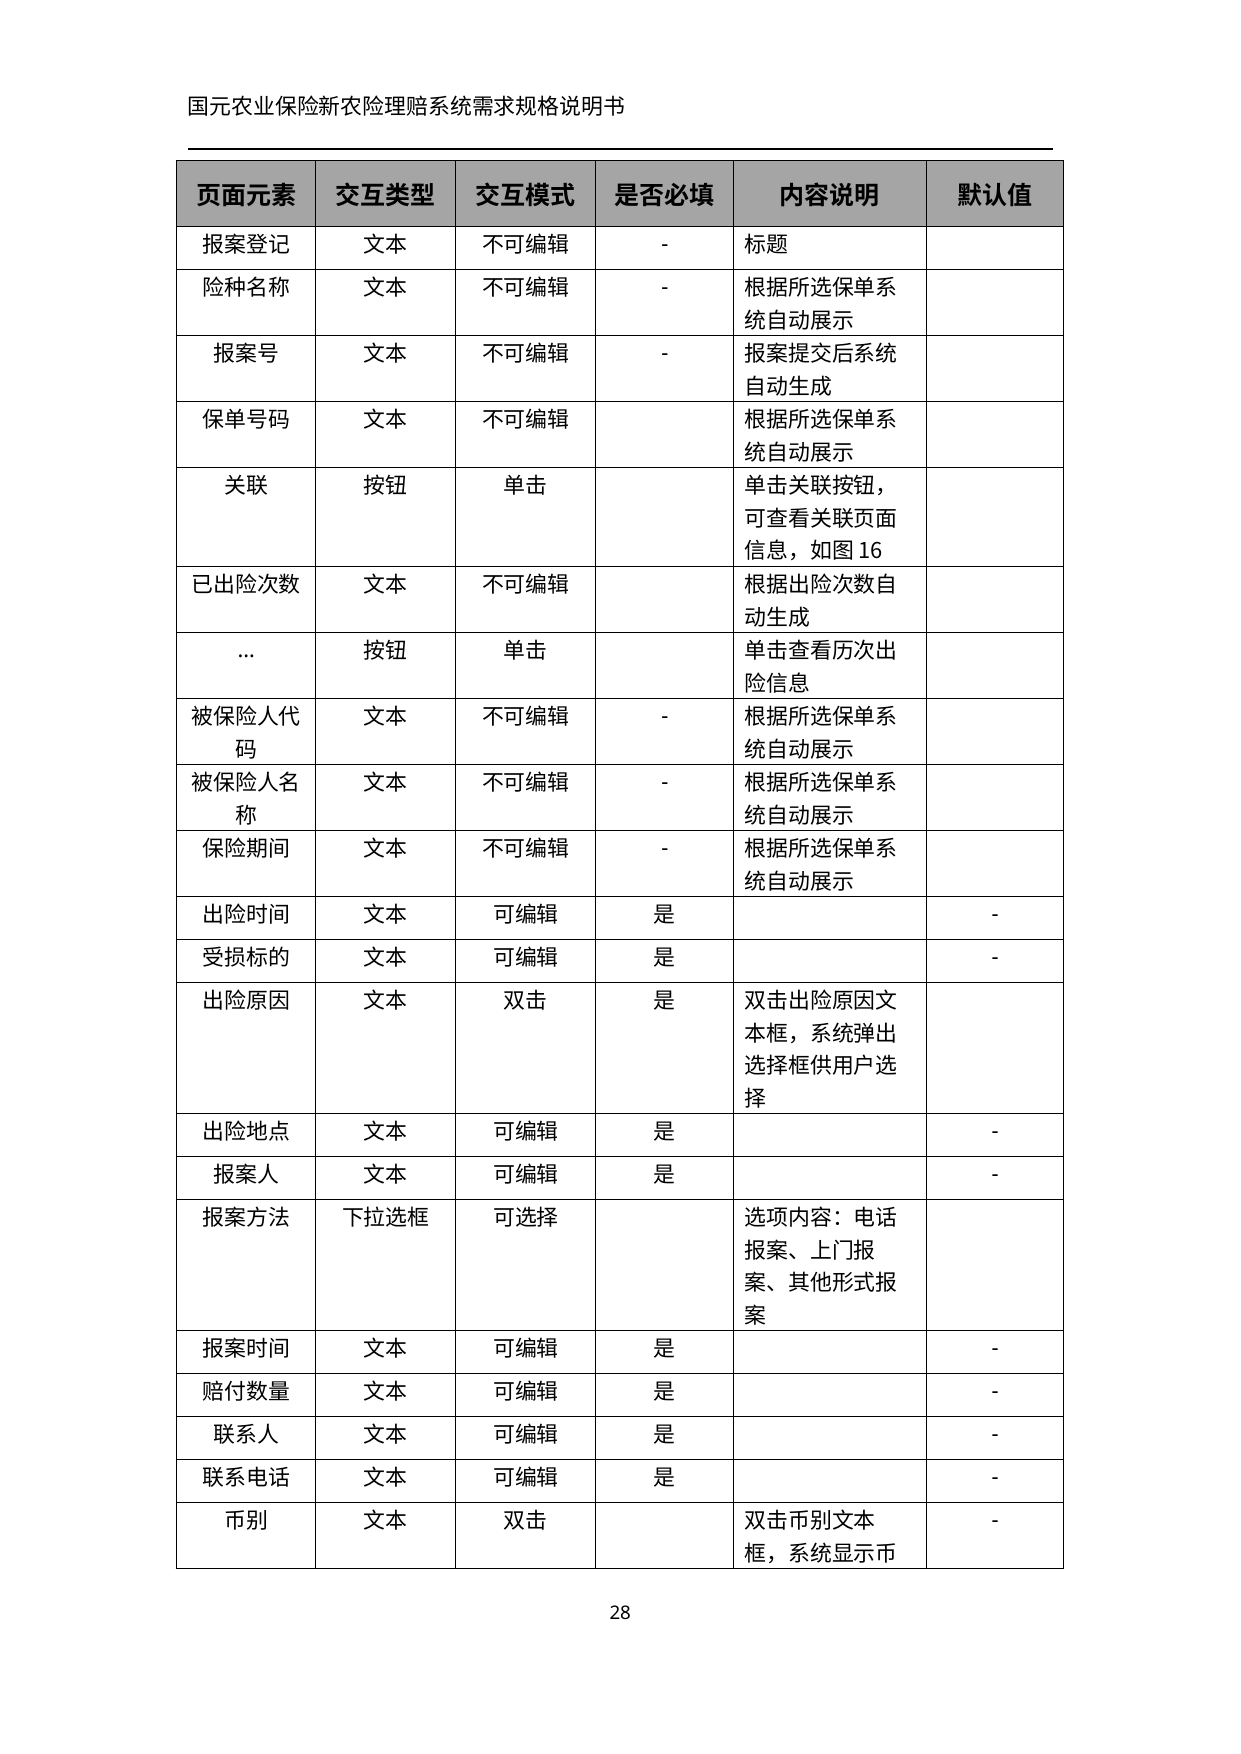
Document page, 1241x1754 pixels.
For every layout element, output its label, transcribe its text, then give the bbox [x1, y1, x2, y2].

table_cell 文本 [316, 1503, 455, 1568]
table_cell [734, 1331, 926, 1373]
table_cell 文本 [316, 1417, 455, 1459]
table_cell 出险时间 [177, 897, 315, 939]
table_cell 可编辑 [456, 897, 595, 939]
table_cell 根据所选保单系统自动展示 [734, 270, 926, 335]
table_cell 可编辑 [456, 940, 595, 982]
table_cell 单击 [456, 633, 595, 698]
table_cell 是 [596, 983, 733, 1113]
table_cell 文本 [316, 1374, 455, 1416]
table_cell 是 [596, 1331, 733, 1373]
table_cell 交互模式 [456, 161, 595, 226]
table_cell 单击查看历次出险信息 [734, 633, 926, 698]
table_cell 保单号码 [177, 402, 315, 467]
table_cell [927, 402, 1063, 467]
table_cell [734, 1503, 926, 1568]
table_cell 文本 [316, 1114, 455, 1156]
table_cell - [596, 699, 733, 764]
table_cell 默认值 [927, 161, 1063, 226]
table_cell 不可编辑 [456, 765, 595, 830]
table_cell 是 [596, 1157, 733, 1199]
table_cell 双击 [456, 1503, 595, 1568]
table_cell 文本 [316, 1331, 455, 1373]
table_cell 交互类型 [316, 161, 455, 226]
table_cell 已出险次数 [177, 567, 315, 632]
table_cell [927, 270, 1063, 335]
table_cell [927, 633, 1063, 698]
table_cell [927, 1200, 1063, 1330]
table_cell 根据所选保单系统自动展示 [734, 831, 926, 896]
table_cell 是 [596, 1114, 733, 1156]
table_cell 双击 [456, 983, 595, 1113]
table_cell 文本 [316, 336, 455, 401]
table_cell 标题 [734, 227, 926, 269]
table_cell 报案时间 [177, 1331, 315, 1373]
table_cell - [596, 336, 733, 401]
table_cell [927, 983, 1063, 1113]
table_cell [927, 336, 1063, 401]
table_cell 文本 [316, 765, 455, 830]
table_cell [927, 567, 1063, 632]
table_cell 文本 [316, 699, 455, 764]
table_cell 文本 [316, 270, 455, 335]
table_cell [596, 402, 733, 467]
table_cell 文本 [316, 983, 455, 1113]
table_cell 不可编辑 [456, 336, 595, 401]
table_cell - [596, 831, 733, 896]
table_cell [734, 1157, 926, 1199]
table_cell 报案登记 [177, 227, 315, 269]
table_cell 根据所选保单系统自动展示 [734, 402, 926, 467]
table_cell 是 [596, 1374, 733, 1416]
table_cell [927, 468, 1063, 566]
table_cell - [927, 1331, 1063, 1373]
table_cell - [927, 1503, 1063, 1568]
table_cell 不可编辑 [456, 402, 595, 467]
table_cell 按钮 [316, 633, 455, 698]
table_cell 报案方法 [177, 1200, 315, 1330]
table_cell 出险原因 [177, 983, 315, 1113]
table_cell 保险期间 [177, 831, 315, 896]
table_cell 可编辑 [456, 1114, 595, 1156]
table_cell 是 [596, 897, 733, 939]
table_cell - [927, 940, 1063, 982]
table_cell - [596, 227, 733, 269]
table_cell 文本 [316, 567, 455, 632]
table_cell 赔付数量 [177, 1374, 315, 1416]
table_cell 受损标的 [177, 940, 315, 982]
table_cell … [177, 633, 315, 698]
table_cell 联系人 [177, 1417, 315, 1459]
table_cell [734, 897, 926, 939]
table_cell [596, 633, 733, 698]
table_cell [596, 1200, 733, 1330]
table_cell 联系电话 [177, 1460, 315, 1502]
table_cell 可编辑 [456, 1331, 595, 1373]
table_cell - [927, 1417, 1063, 1459]
table_cell [734, 1417, 926, 1459]
table_cell 可编辑 [456, 1417, 595, 1459]
table_cell 被保险人名称 [177, 765, 315, 830]
table_cell [734, 1460, 926, 1502]
table_cell 报案提交后系统自动生成 [734, 336, 926, 401]
table_cell 文本 [316, 1460, 455, 1502]
table_cell [734, 940, 926, 982]
table_cell [734, 1114, 926, 1156]
table_cell 根据所选保单系统自动展示 [734, 699, 926, 764]
table_cell 报案号 [177, 336, 315, 401]
table_cell [596, 468, 733, 566]
table_cell 是否必填 [596, 161, 733, 226]
table_cell - [927, 1374, 1063, 1416]
table_cell 是 [596, 1460, 733, 1502]
table_cell 双击出险原因文本框，系统弹出选择框供用户选择 [734, 983, 926, 1113]
table_cell 可编辑 [456, 1157, 595, 1199]
table_cell - [927, 1460, 1063, 1502]
table_cell 文本 [316, 940, 455, 982]
table_cell [596, 567, 733, 632]
table_cell 出险地点 [177, 1114, 315, 1156]
table_cell [927, 699, 1063, 764]
table_cell 根据出险次数自动生成 [734, 567, 926, 632]
table_cell 不可编辑 [456, 227, 595, 269]
table_cell 文本 [316, 402, 455, 467]
table_cell 险种名称 [177, 270, 315, 335]
table_cell 根据所选保单系统自动展示 [734, 765, 926, 830]
table_cell [927, 765, 1063, 830]
table_cell [596, 1503, 733, 1568]
table_cell [927, 831, 1063, 896]
table_cell 文本 [316, 1157, 455, 1199]
table_cell 按钮 [316, 468, 455, 566]
table_cell 可编辑 [456, 1460, 595, 1502]
table_cell - [927, 1114, 1063, 1156]
table_cell - [596, 765, 733, 830]
table_cell - [927, 1157, 1063, 1199]
table_cell 可编辑 [456, 1374, 595, 1416]
table_cell 内容说明 [734, 161, 926, 226]
table_cell 单击关联按钮，可查看关联页面信息，如图16 [734, 468, 926, 566]
table_cell 单击 [456, 468, 595, 566]
table_cell 文本 [316, 831, 455, 896]
table_cell 页面元素 [177, 161, 315, 226]
table_cell - [927, 897, 1063, 939]
table_cell 文本 [316, 897, 455, 939]
table_cell 下拉选框 [316, 1200, 455, 1330]
table_cell 文本 [316, 227, 455, 269]
table_cell 是 [596, 940, 733, 982]
table_cell 可选择 [456, 1200, 595, 1330]
table_cell 不可编辑 [456, 699, 595, 764]
table_cell [734, 1374, 926, 1416]
table_cell 关联 [177, 468, 315, 566]
table_cell 不可编辑 [456, 567, 595, 632]
table_cell 币别 [177, 1503, 315, 1568]
table_cell [927, 227, 1063, 269]
table_cell - [596, 270, 733, 335]
table_cell 被保险人代码 [177, 699, 315, 764]
table_cell 不可编辑 [456, 270, 595, 335]
table_cell 是 [596, 1417, 733, 1459]
table_cell 选项内容：电话报案、上门报案、其他形式报案 [734, 1200, 926, 1330]
table_cell 报案人 [177, 1157, 315, 1199]
table_cell 不可编辑 [456, 831, 595, 896]
